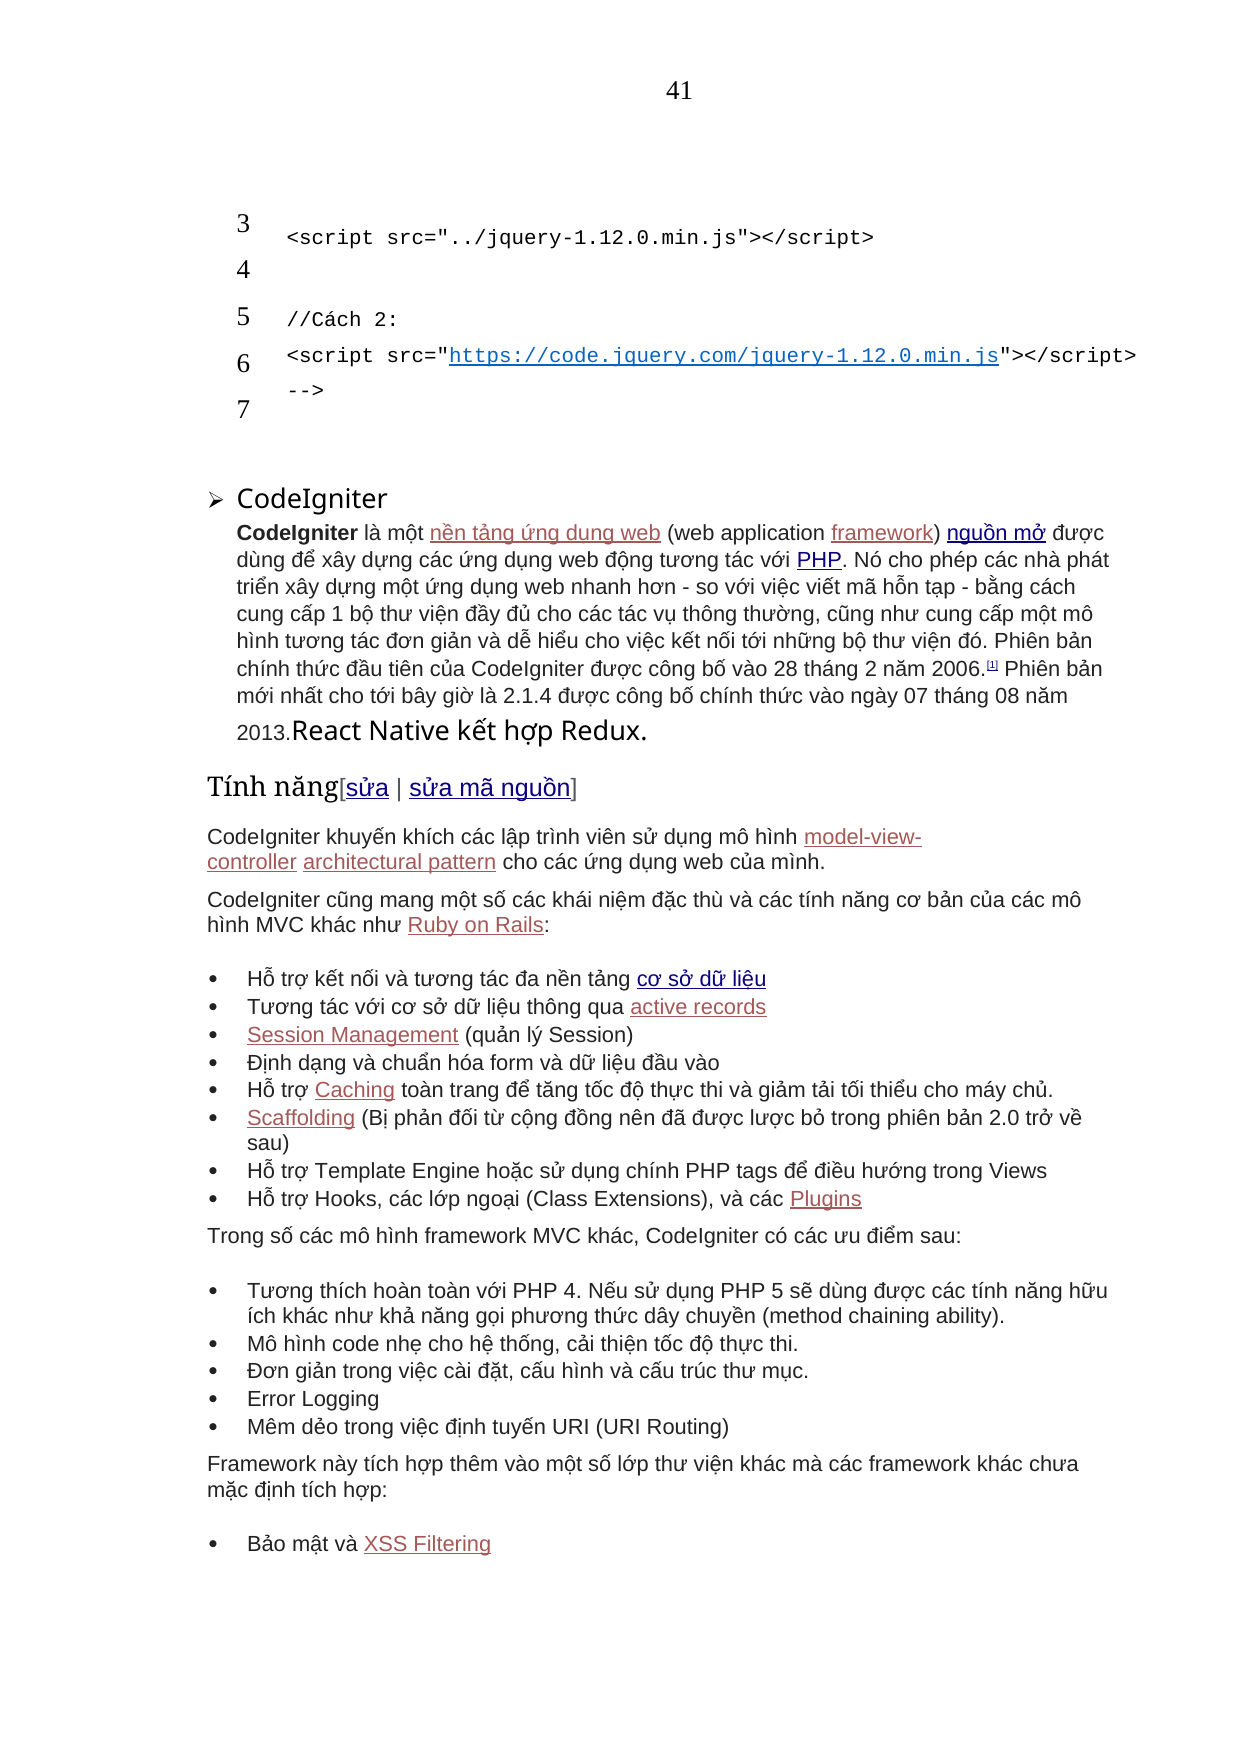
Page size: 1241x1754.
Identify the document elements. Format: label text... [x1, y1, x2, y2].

list Mêm dẻo trong việc định tuyến URI (URI Routing) [209, 1414, 1122, 1439]
list Scaffolding (Bị phản đối từ cộng đồng nên đã được lược bỏ trong phiên bản 2.0 trở về sau) [209, 1105, 1122, 1155]
table_header 1 2 3 4 5 6 7 [207, 207, 257, 440]
list Định dạng và chuẩn hóa form và dữ liệu đầu vào [209, 1049, 1122, 1075]
text Trong số các mô hình framework MVC khác, CodeIgniter có các ưu điểm sau: [207, 1223, 1122, 1248]
list CodeIgniter là một nền tảng ứng dụng web (web application framework) nguồn mở được dùng để xây dựng các ứng dụng web động tương tác với PHP. Nó cho phép các nhà phát triển xây dựng một ứng dụng web nhanh hơn - so với việc viết mã hỗn tạp - bằng cách cung cấp 1 bộ thư viện đầy đủ cho các tác vụ thông thường, cũng như cung cấp một mô hình tương tác đơn giản và dễ hiểu cho việc kết nối tới những bộ thư viện đó. Phiên bản chính thức đầu tiên của CodeIgniter được công bố vào 28 tháng 2 năm 2006.[1] Phiên bản mới nhất cho tới bây giờ là 2.1.4 được công bố chính thức vào ngày 07 tháng 08 năm 2013.React Native kết hợp Redux. [236, 520, 1122, 748]
list Hỗ trợ Caching toàn trang để tăng tốc độ thực thi và giảm tải tối thiểu cho máy chủ. [209, 1077, 1122, 1102]
list Hỗ trợ Template Engine hoặc sử dụng chính PHP tags để điều hướng trong Views [209, 1158, 1122, 1183]
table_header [257, 207, 1240, 440]
list Session Management (quản lý Session) [209, 1022, 1122, 1047]
list Tương tác với cơ sở dữ liệu thông qua active records [209, 994, 1122, 1019]
list Mô hình code nhẹ cho hệ thống, cải thiện tốc độ thực thi. [209, 1331, 1122, 1356]
list Đơn giản trong việc cài đặt, cấu hình và cấu trúc thư mục. [209, 1358, 1122, 1383]
list Bảo mật và XSS Filtering [209, 1531, 1122, 1556]
list Hỗ trợ kết nối và tương tác đa nền tảng cơ sở dữ liệu [209, 966, 1122, 992]
list Hỗ trợ Hooks, các lớp ngoại (Class Extensions), và các Plugins [209, 1186, 1122, 1211]
list CodeIgniter [207, 480, 1122, 517]
text Tính năng[sửa | sửa mã nguồn] [207, 767, 1122, 804]
text CodeIgniter khuyến khích các lập trình viên sử dụng mô hình model-view-controller architectural pattern cho các ứng dụng web của mình. [207, 824, 1122, 874]
list Error Logging [209, 1386, 1122, 1411]
text Framework này tích hợp thêm vào một số lớp thư viện khác mà các framework khác chưa mặc định tích hợp: [207, 1451, 1122, 1502]
list Tương thích hoàn toàn với PHP 4. Nếu sử dụng PHP 5 sẽ dùng được các tính năng hữu ích khác như khả năng gọi phương thức dây chuyền (method chaining ability). [209, 1278, 1122, 1328]
text CodeIgniter cũng mang một số các khái niệm đặc thù và các tính năng cơ bản của các mô hình MVC khác như Ruby on Rails: [207, 887, 1122, 937]
